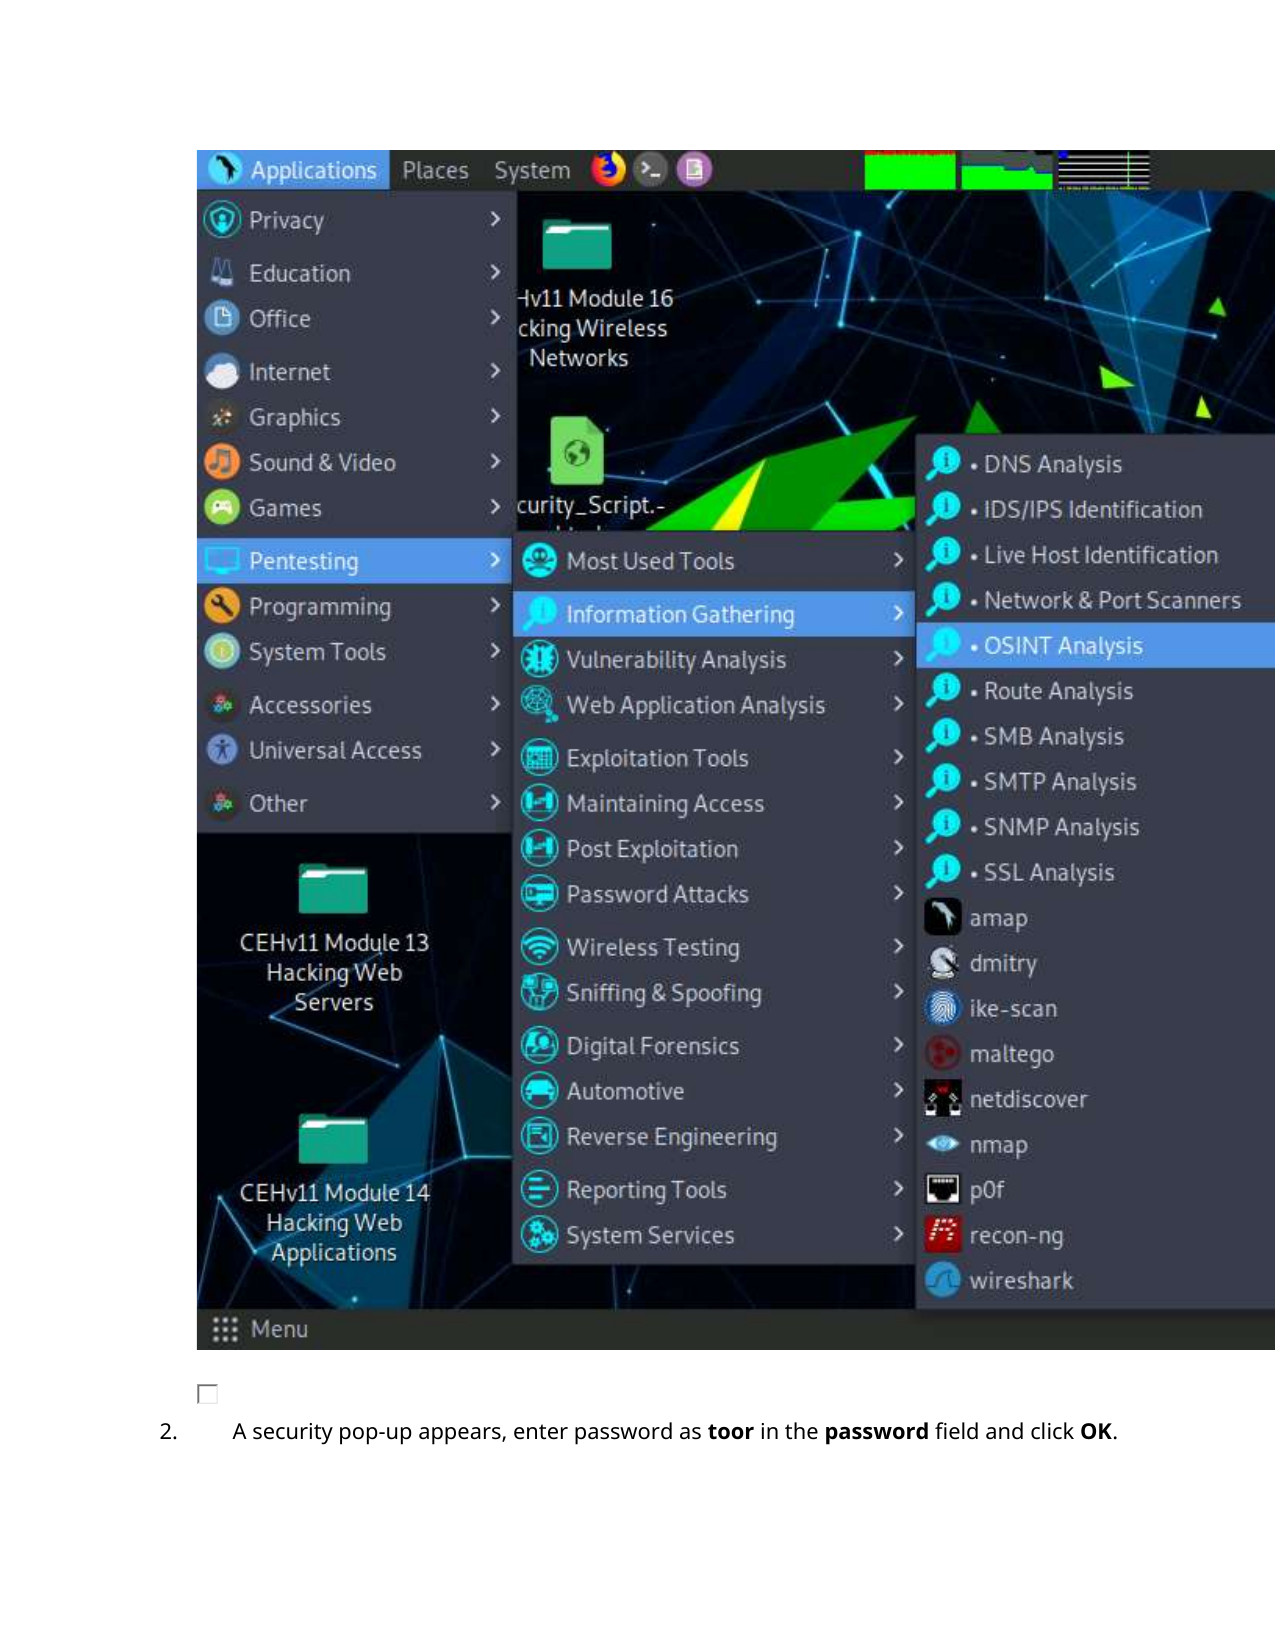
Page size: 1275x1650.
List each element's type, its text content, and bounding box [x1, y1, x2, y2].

list A security pop-up appears, enter password as toor in the password field and click OK. [159, 1379, 1125, 1446]
picture [196, 150, 1275, 1350]
